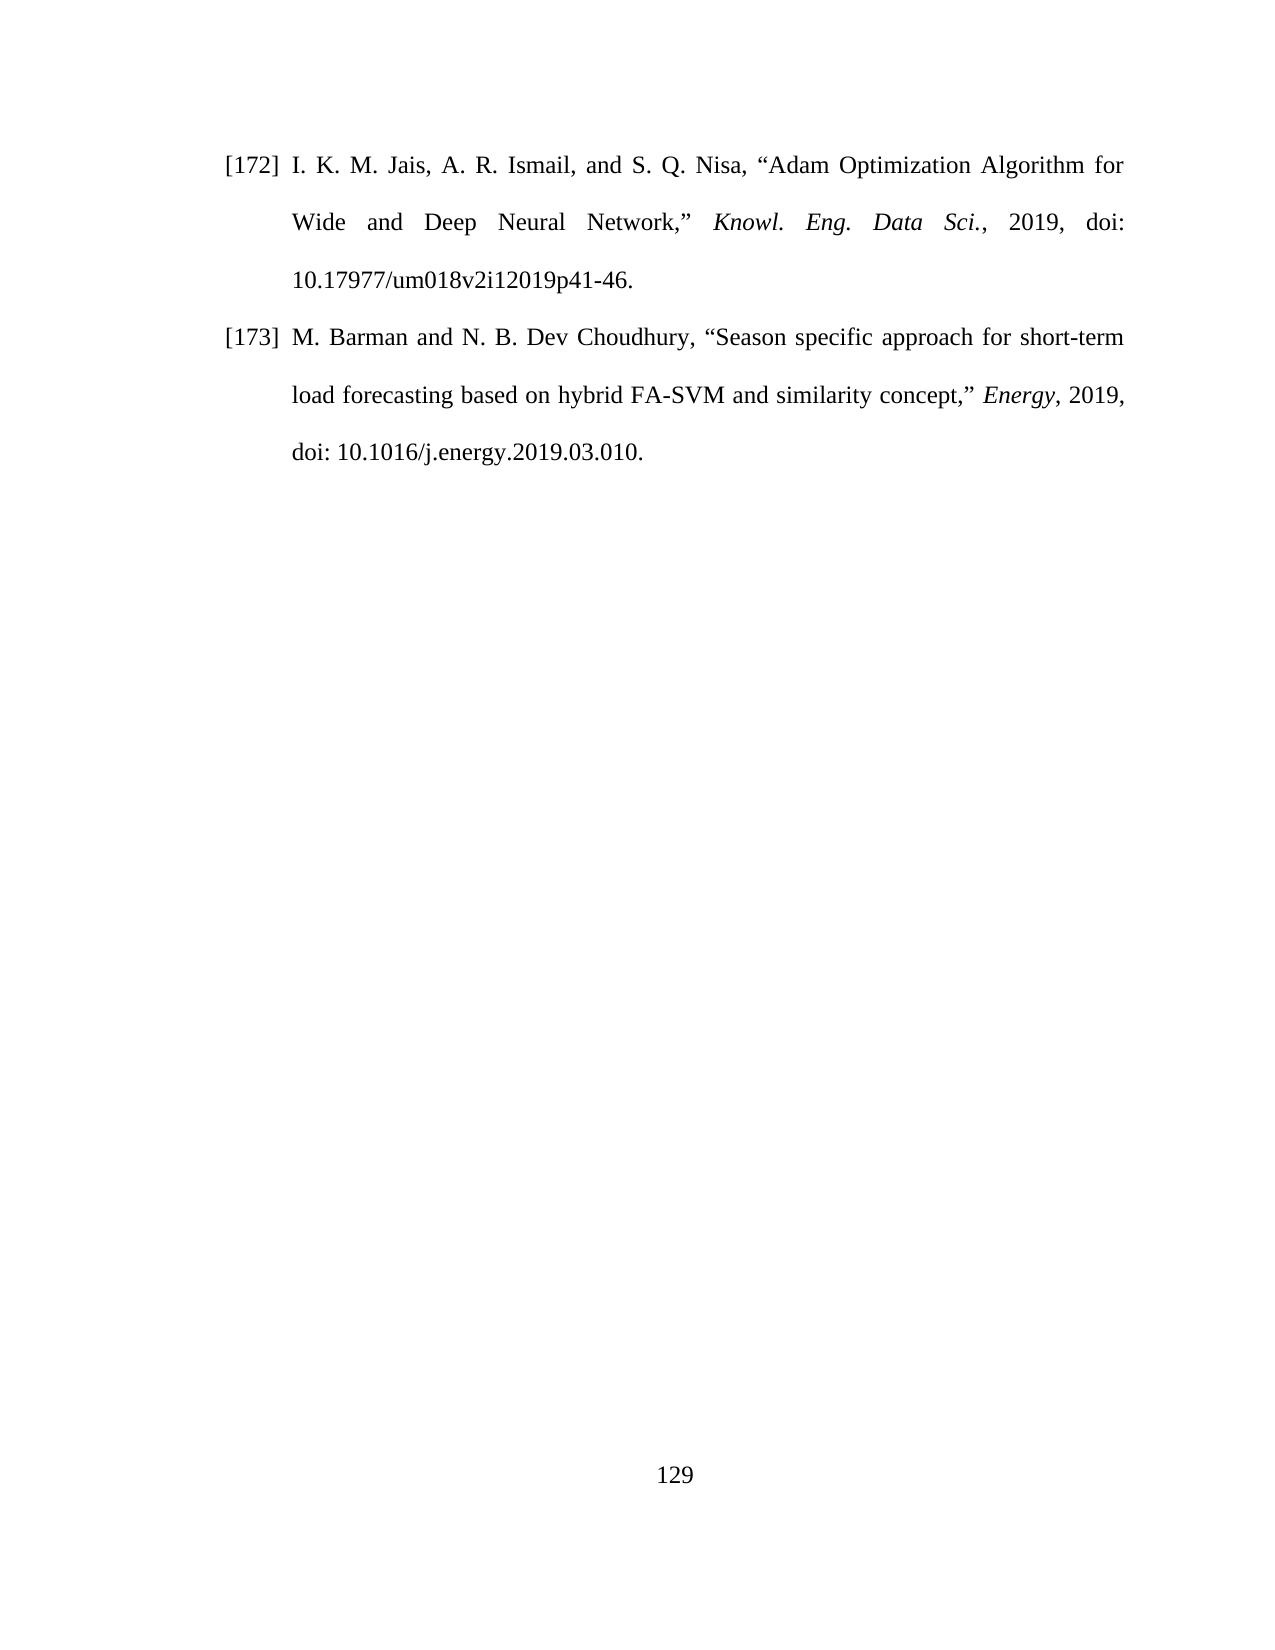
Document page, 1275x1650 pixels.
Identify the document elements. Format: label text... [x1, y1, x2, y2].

text [172] I. K. M. Jais, A. R. Ismail, and S. Q. Nisa, “Adam Optimization Algorithm for Wide and Deep Neural Network,” Knowl. Eng. Data Sci., 2019, doi: 10.17977/um018v2i12019p41-46. [225, 150, 1125, 294]
text [173] M. Barman and N. B. Dev Choudhury, “Season specific approach for short-term load forecasting based on hybrid FA-SVM and similarity concept,” Energy, 2019, doi: 10.1016/j.energy.2019.03.010. [225, 322, 1125, 466]
